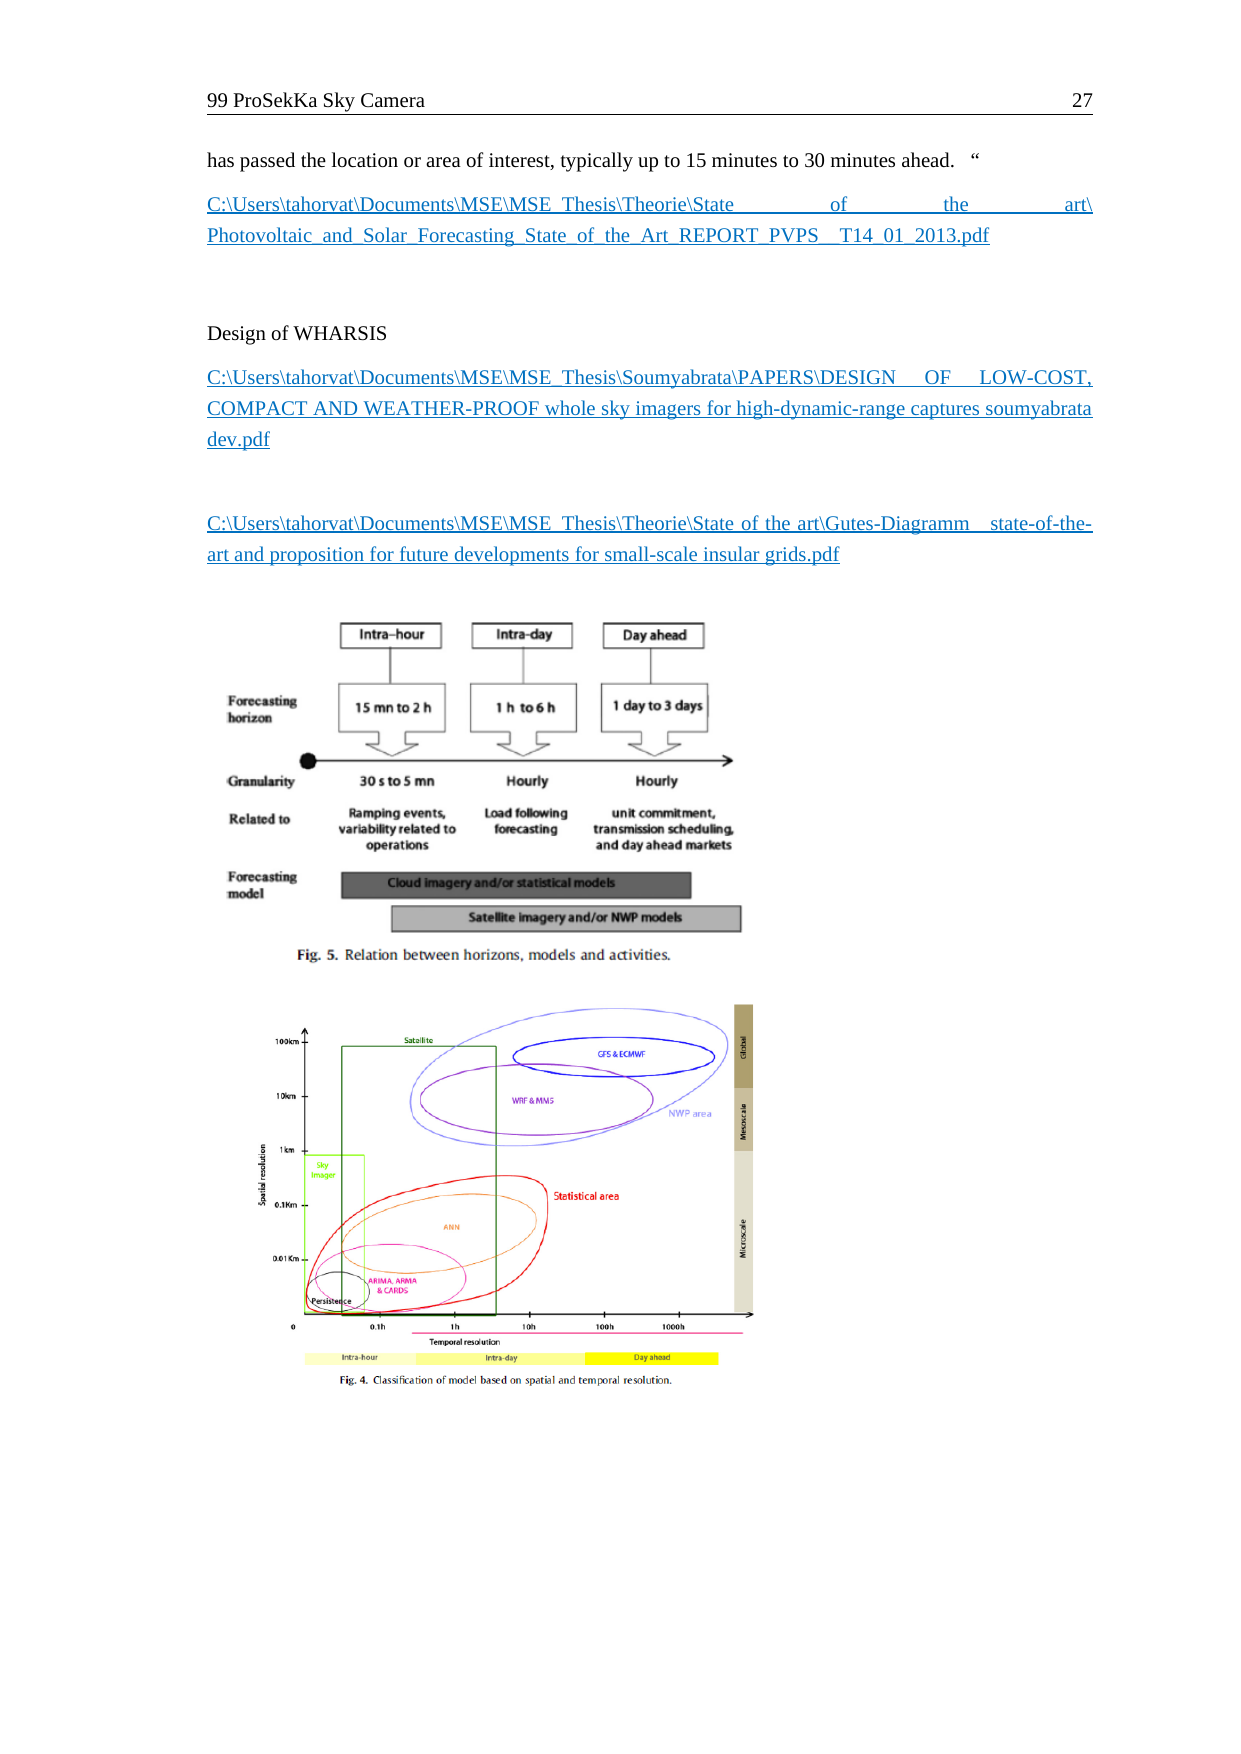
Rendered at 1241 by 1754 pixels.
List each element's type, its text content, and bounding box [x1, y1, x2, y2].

text C:\Users\tahorvat\Documents\MSE\MSE_Thesis\Theorie\State of the art\Photovoltaic_and_Solar_Forecasting_State_of_the_Art_REPORT_PVPS__T14_01_2013.pdf [207, 214, 1093, 247]
text Design of WHARSIS [207, 321, 1093, 345]
text has passed the location or area of interest, typically up to 15 minutes to 30 minutes ahead. “ [207, 148, 1093, 172]
text C:\Users\tahorvat\Documents\MSE\MSE_Thesis\Theorie\State of the art\Gutes-Diagramm state-of-the-art and proposition for future developments for small-scale insular grids.pdf [207, 471, 1093, 531]
picture [206, 996, 781, 1396]
text C:\Users\tahorvat\Documents\MSE\MSE_Thesis\Theorie\State of the art\Gutes-Diagramm state-of-the-art and proposition for future developments for small-scale insular grids.pdf [207, 533, 1093, 566]
text C:\Users\tahorvat\Documents\MSE\MSE_Thesis\Theorie\State of the art\Photovoltaic_and_Solar_Forecasting_State_of_the_Art_REPORT_PVPS__T14_01_2013.pdf [207, 191, 1093, 212]
text C:\Users\tahorvat\Documents\MSE\MSE_Thesis\Soumyabrata\PAPERS\DESIGN OF LOW-COST, COMPACT AND WEATHER-PROOF whole sky imagers for high-dynamic-range captures soumyabrata dev.pdf [207, 418, 1093, 451]
text C:\Users\tahorvat\Documents\MSE\MSE_Thesis\Soumyabrata\PAPERS\DESIGN OF LOW-COST, COMPACT AND WEATHER-PROOF whole sky imagers for high-dynamic-range captures soumyabrata dev.pdf [207, 387, 1093, 417]
text C:\Users\tahorvat\Documents\MSE\MSE_Thesis\Soumyabrata\PAPERS\DESIGN OF LOW-COST, COMPACT AND WEATHER-PROOF whole sky imagers for high-dynamic-range captures soumyabrata dev.pdf [207, 365, 1093, 386]
picture [206, 585, 805, 978]
